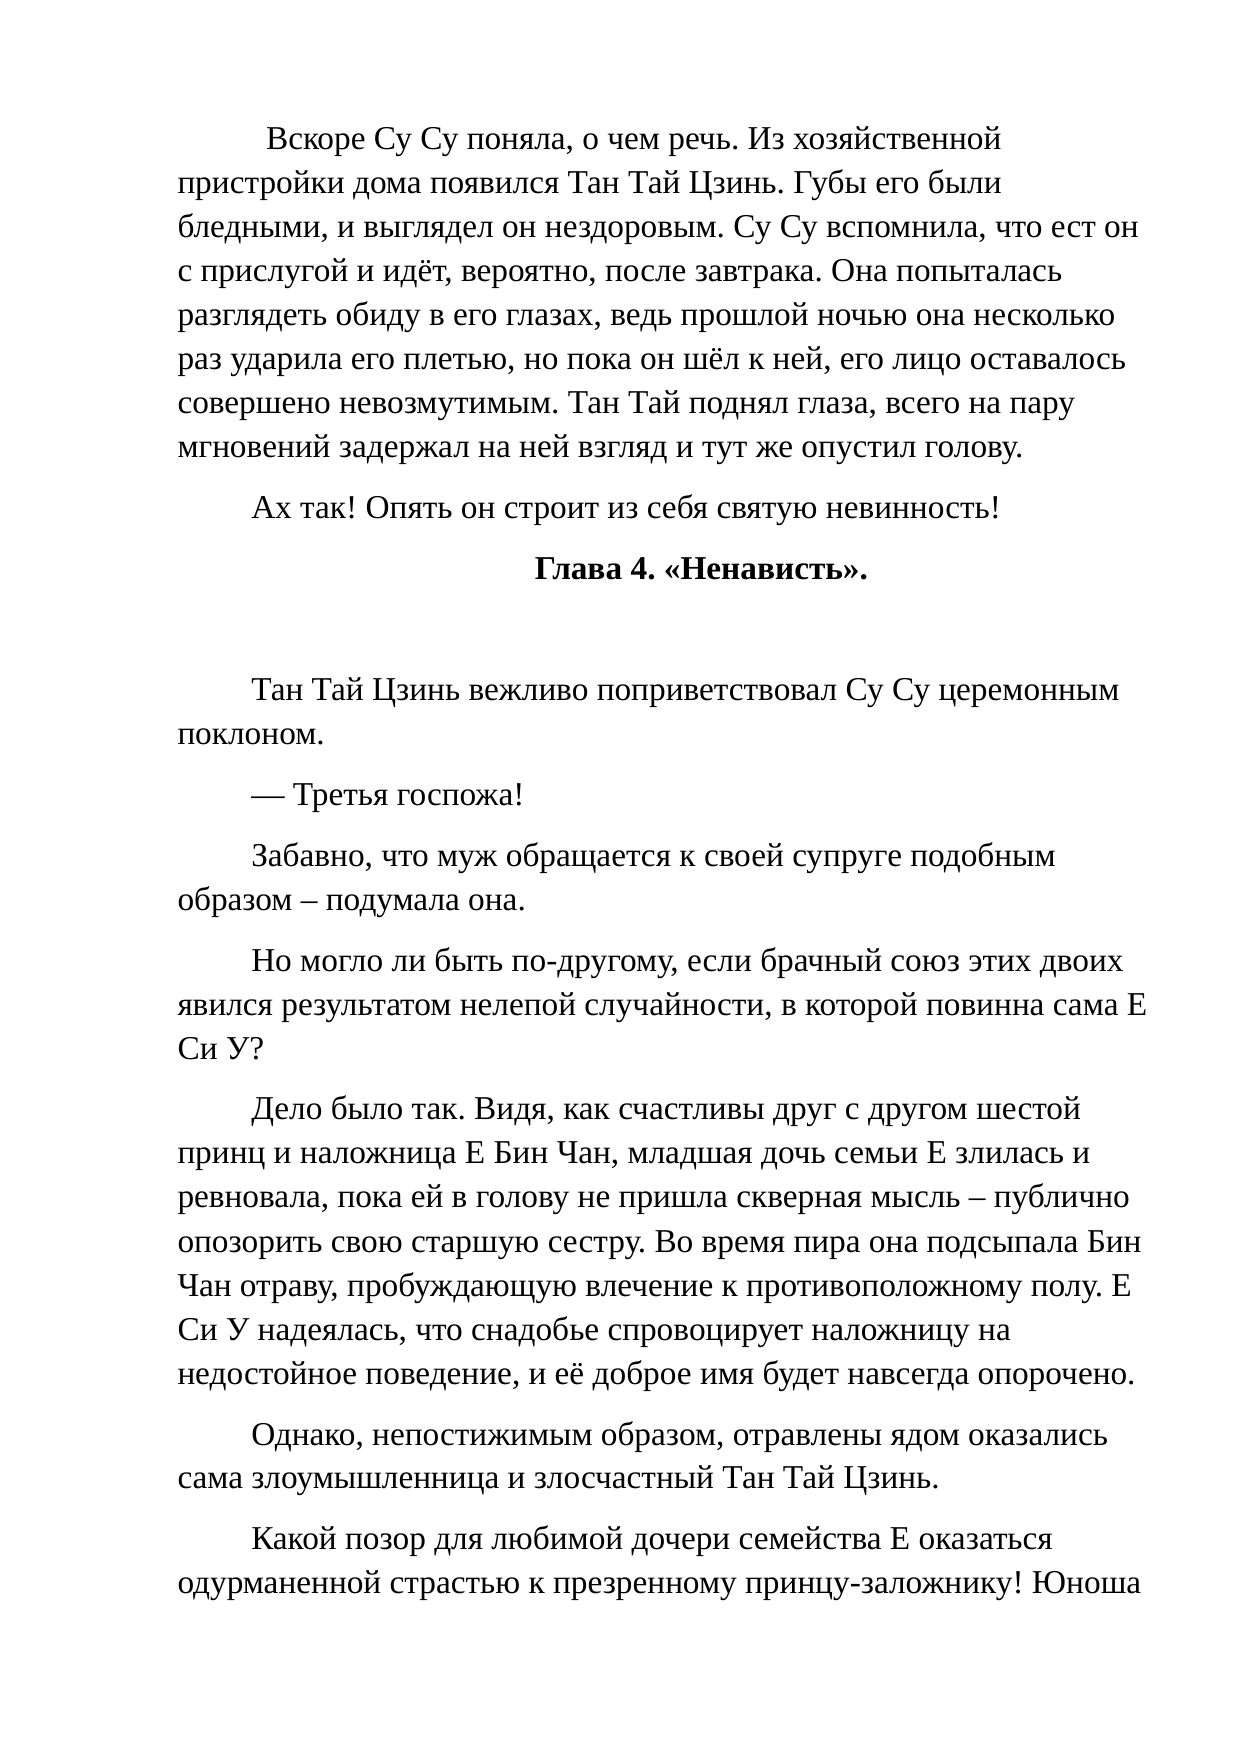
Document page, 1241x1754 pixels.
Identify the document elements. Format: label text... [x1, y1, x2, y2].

text Ах так! Опять он строит из себя святую невинность! [177, 487, 1152, 526]
subtitle Глава 4. «Ненависть». [177, 548, 1152, 586]
text Вскоре Су Су поняла, о чем речь. Из хозяйственной пристройки дома появился Тан Тай Цзинь. Губы его были бледными, и выглядел он нездоровым. Су Су вспомнила, что ест он с прислугой и идёт, вероятно, после завтрака. Она попыталась разглядеть обиду в его глазах, ведь прошлой ночью она несколько раз ударила его плетью, но пока он шёл к ней, его лицо оставалось совершено невозмутимым. Тан Тай поднял глаза, всего на пару мгновений задержал на ней взгляд и тут же опустил голову. [177, 118, 1152, 465]
text Однако, непостижимым образом, отравлены ядом оказались сама злоумышленница и злосчастный Тан Тай Цзинь. [177, 1414, 1152, 1496]
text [177, 1518, 1152, 1601]
text Но могло ли быть по-другому, если брачный союз этих двоих явился результатом нелепой случайности, в которой повинна сама Е Си У? [177, 940, 1152, 1066]
text — Третья госпожа! [177, 774, 1152, 813]
text Дело было так. Видя, как счастливы друг с другом шестой принц и наложница Е Бин Чан, младшая дочь семьи Е злилась и ревновала, пока ей в голову не пришла скверная мысль – публично опозорить свою старшую сестру. Во время пира она подсыпала Бин Чан отраву, пробуждающую влечение к противоположному полу. Е Си У надеялась, что снадобье спровоцирует наложницу на недостойное поведение, и её доброе имя будет навсегда опорочено. [177, 1089, 1152, 1391]
text Тан Тай Цзинь вежливо поприветствовал Су Су церемонным поклоном. [177, 669, 1152, 752]
text Забавно, что муж обращается к своей супруге подобным образом – подумала она. [177, 835, 1152, 917]
